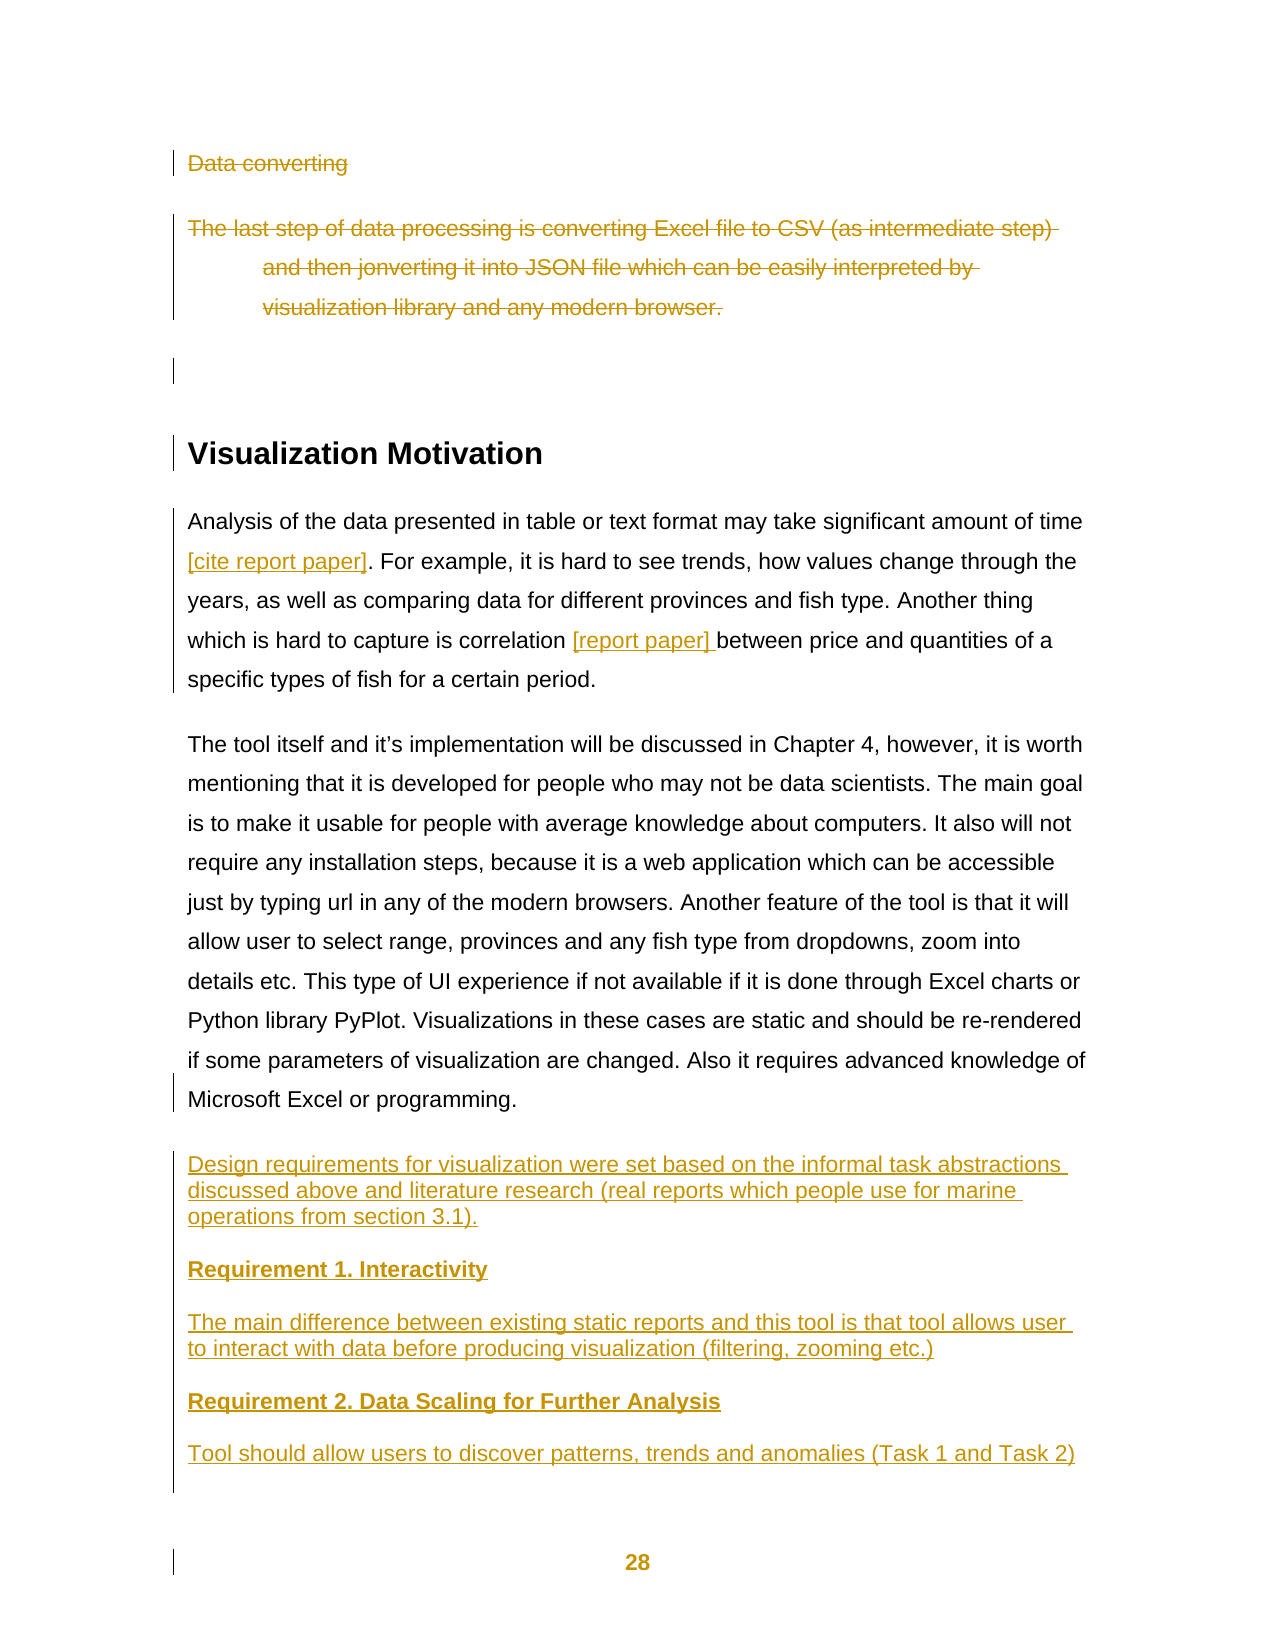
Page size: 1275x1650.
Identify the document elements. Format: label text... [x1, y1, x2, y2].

text The tool itself and it’s implementation will be discussed in Chapter 4, however, it is worth mentioning that it is developed for people who may not be data scientists. The main goal is to make it usable for people with average knowledge about computers. It also will not require any installation steps, because it is a web application which can be accessible just by typing url in any of the modern browsers. Another feature of the tool is that it will allow user to select range, provinces and any fish type from dropdowns, zoom into details etc. This type of UI experience if not available if it is done through Excel charts or Python library PyPlot. Visualizations in these cases are static and should be re-rendered if some parameters of visualization are changed. Also it requires advanced knowledge of Microsoft Excel or programming. [187, 731, 1087, 1112]
text Analysis of the data presented in table or text format may take significant amount of time. For example, it is hard to see trends, how values change through the years, as well as comparing data for different provinces and fish type. Another thing which is hard to capture is correlation between price and quantities of a specific types of fish for a certain period. [187, 508, 1087, 693]
subtitle Visualization Motivation [187, 435, 1087, 471]
